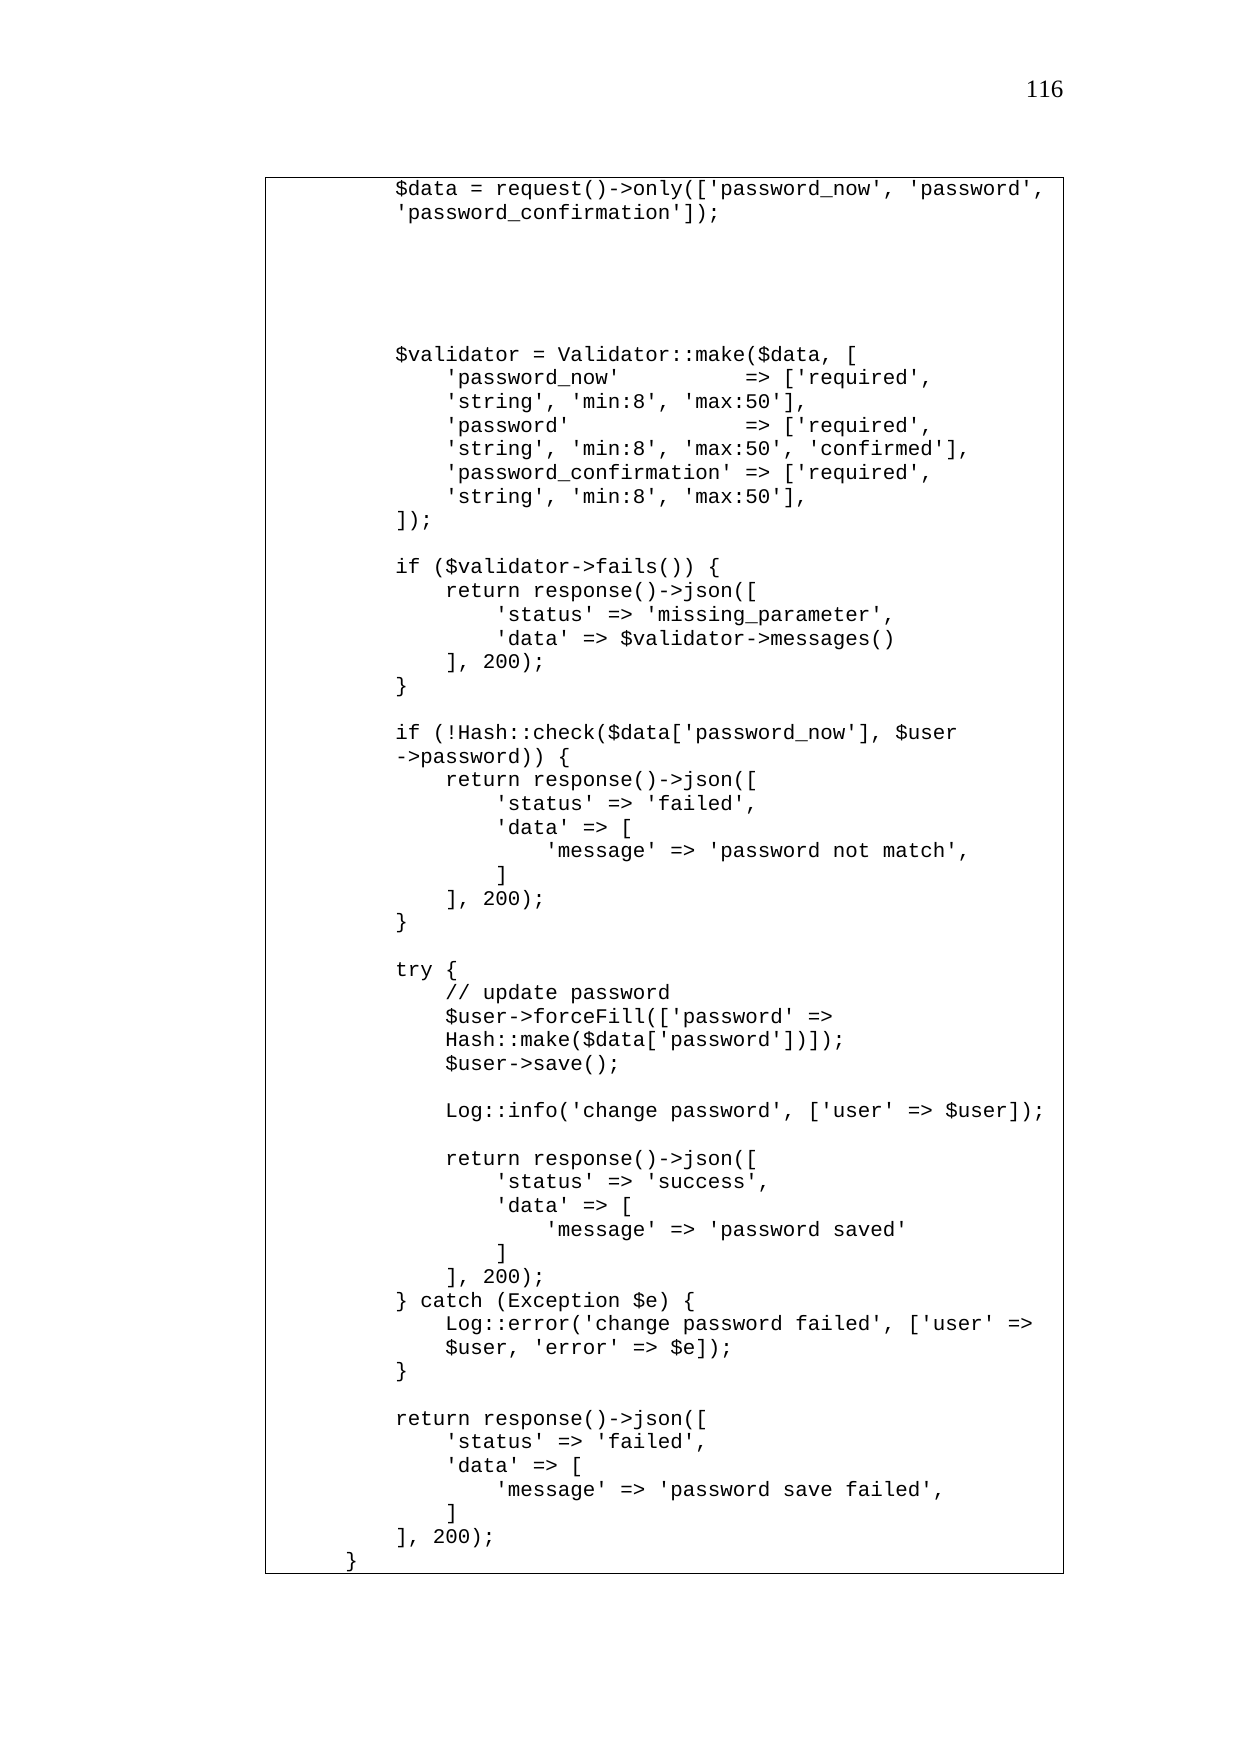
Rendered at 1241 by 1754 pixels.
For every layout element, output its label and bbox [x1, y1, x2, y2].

table_header [266, 178, 1063, 1573]
